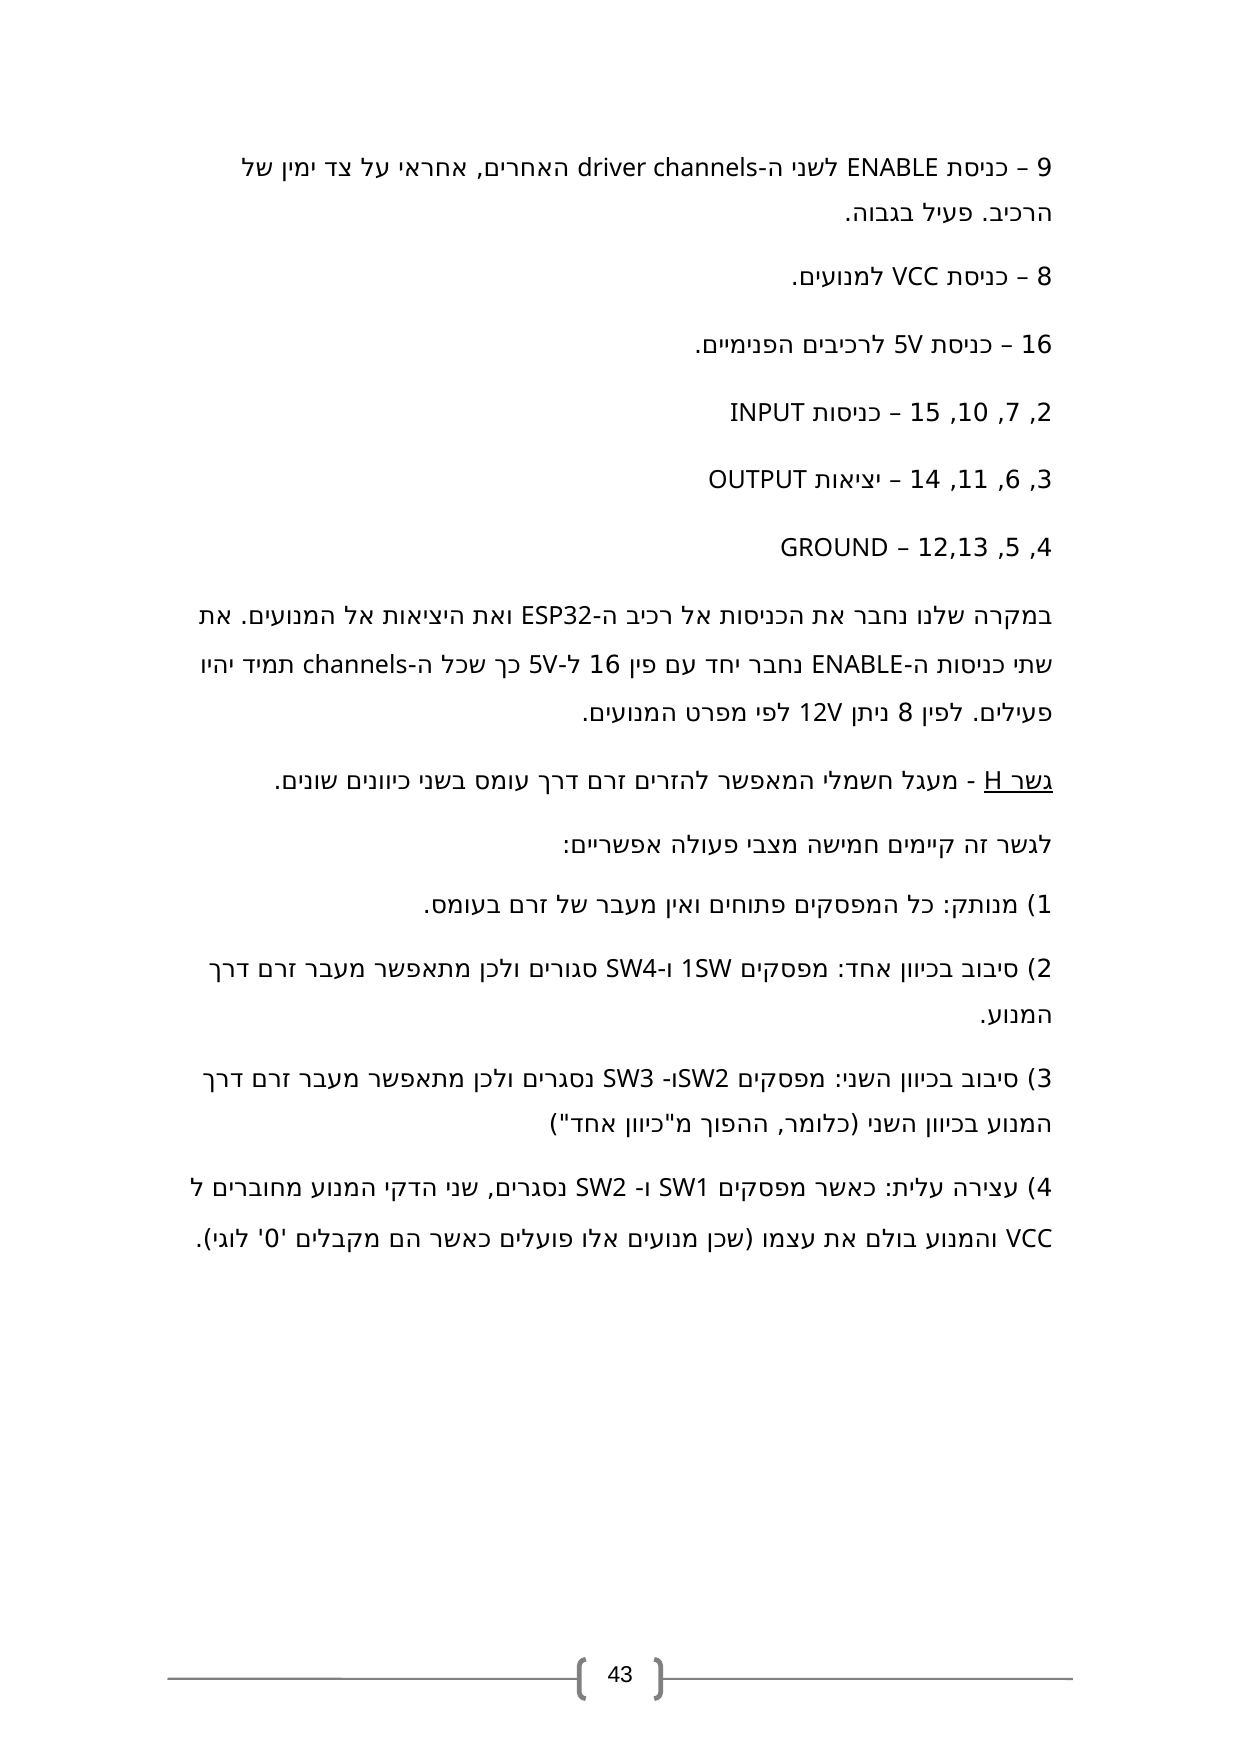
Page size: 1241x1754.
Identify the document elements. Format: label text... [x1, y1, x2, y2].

text 2, 7, 10, 15 – כניסות INPUT [187, 394, 1053, 428]
text 2) סיבוב בכיוון אחד: מפסקים 1SW ו-SW4 סגורים ולכן מתאפשר מעבר זרם דרך המנוע. [187, 951, 1053, 1029]
text 16 – כניסת 5V לרכיבים הפנימיים. [187, 327, 1053, 361]
text לגשר זה קיימים חמישה מצבי פעולה אפשריים: [187, 830, 1053, 859]
text 3, 6, 11, 14 – יציאות OUTPUT [187, 462, 1053, 496]
text 3) סיבוב בכיוון השני: מפסקים SW2ו- SW3 נסגרים ולכן מתאפשר מעבר זרם דרך המנוע בכיוון השני (כלומר, ההפוך מ"כיוון אחד") [187, 1060, 1053, 1138]
text גשר H - מעגל חשמלי המאפשר להזרים זרם דרך עומס בשני כיוונים שונים. [187, 763, 1053, 797]
text 4, 5, 12,13 – GROUND [187, 530, 1053, 564]
text 1) מנותק: כל המפסקים פתוחים ואין מעבר של זרם בעומס. [187, 891, 1053, 920]
text 4) עצירה עלית: כאשר מפסקים SW1 ו- SW2 נסגרים, שני הדקי המנוע מחוברים ל VCC והמנוע בולם את עצמו (שכן מנועים אלו פועלים כאשר הם מקבלים '0' לוגי). [187, 1169, 1053, 1254]
text 9 – כניסת ENABLE לשני ה-driver channels האחרים, אחראי על צד ימין של הרכיב. פעיל בגבוה. [187, 150, 1053, 228]
text 8 – כניסת VCC למנועים. [187, 259, 1053, 293]
text במקרה שלנו נחבר את הכניסות אל רכיב ה-ESP32 ואת היציאות אל המנועים. את שתי כניסות ה-ENABLE נחבר יחד עם פין 16 ל-5V כך שכל ה-channels תמיד יהיו פעילים. לפין 8 ניתן 12V לפי מפרט המנועים. [187, 598, 1053, 729]
